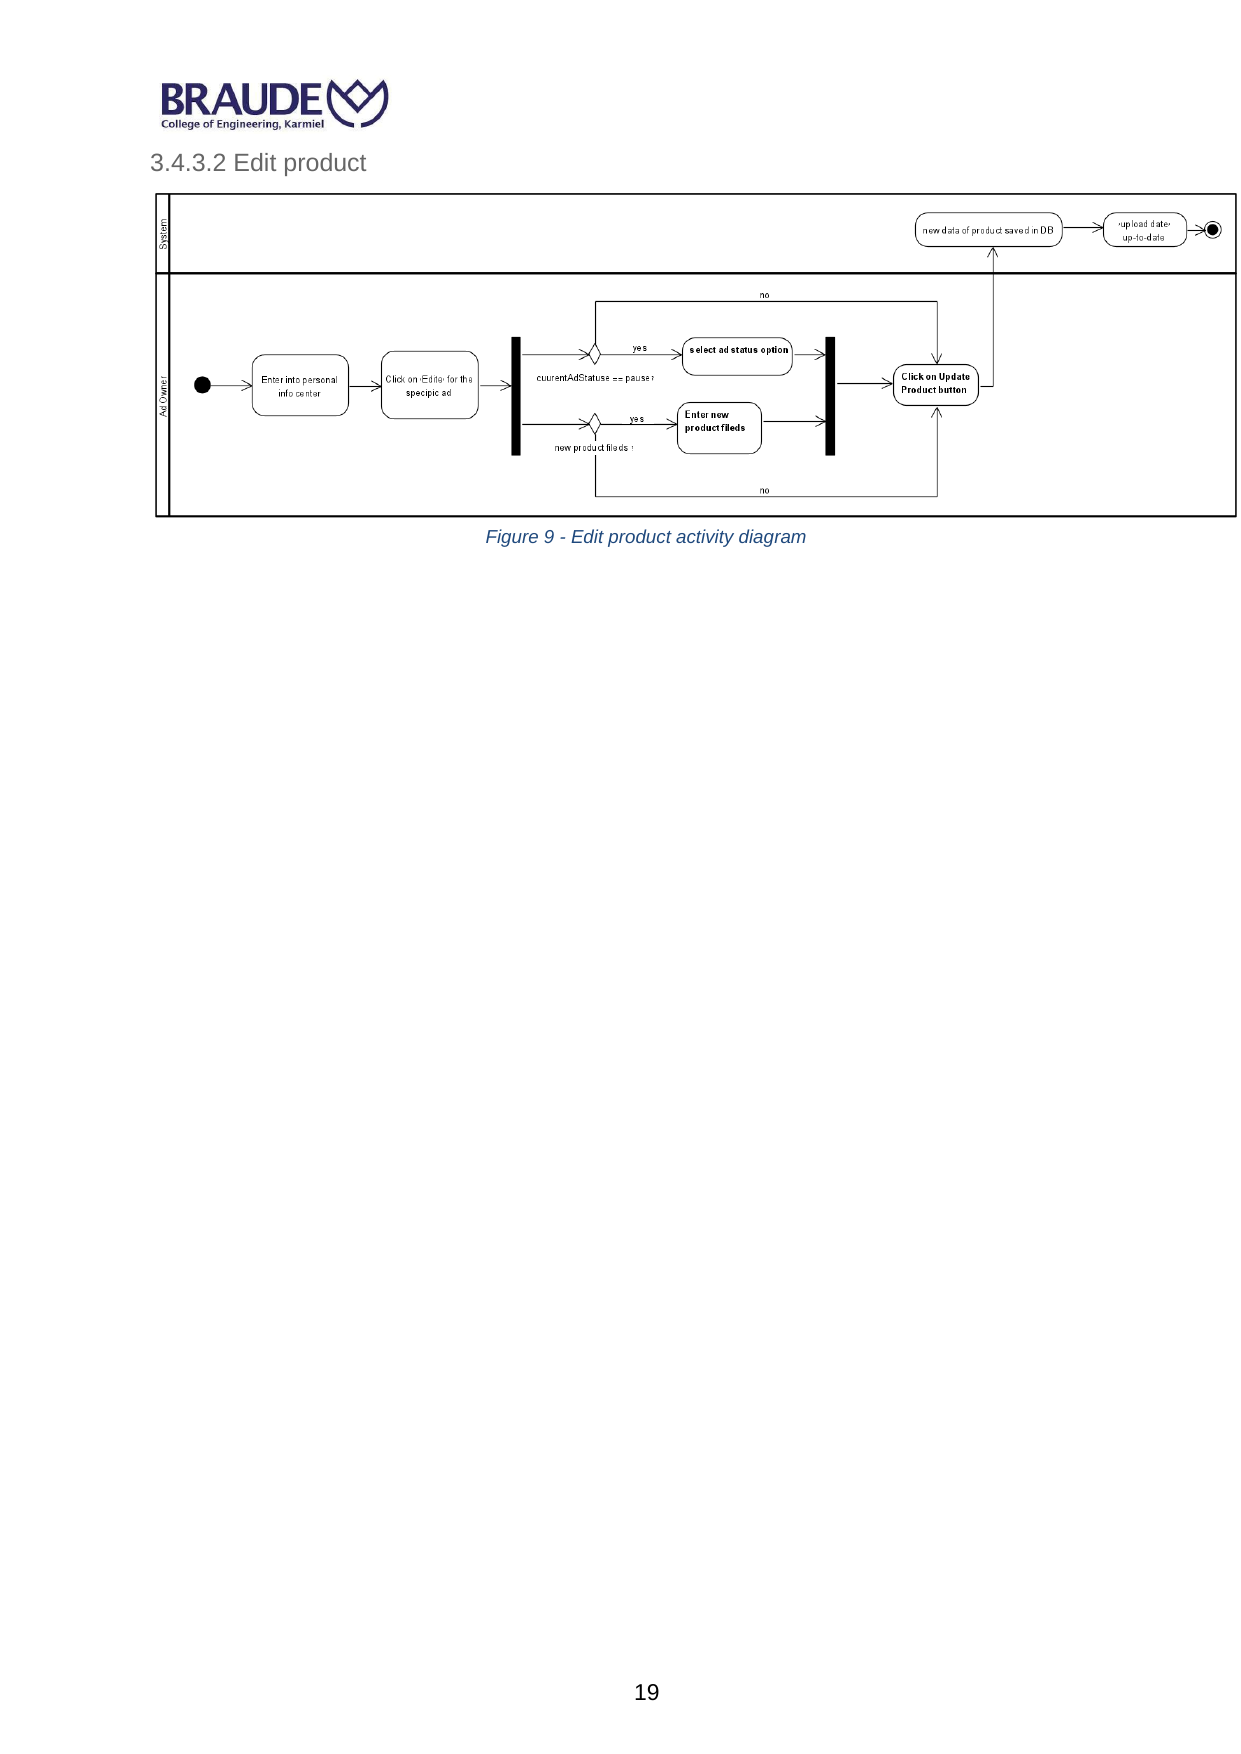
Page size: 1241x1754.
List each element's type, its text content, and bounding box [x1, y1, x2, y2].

subtitle 3.4.3.2 Edit product [150, 148, 1143, 177]
picture [150, 189, 1240, 522]
picture [150, 75, 399, 134]
